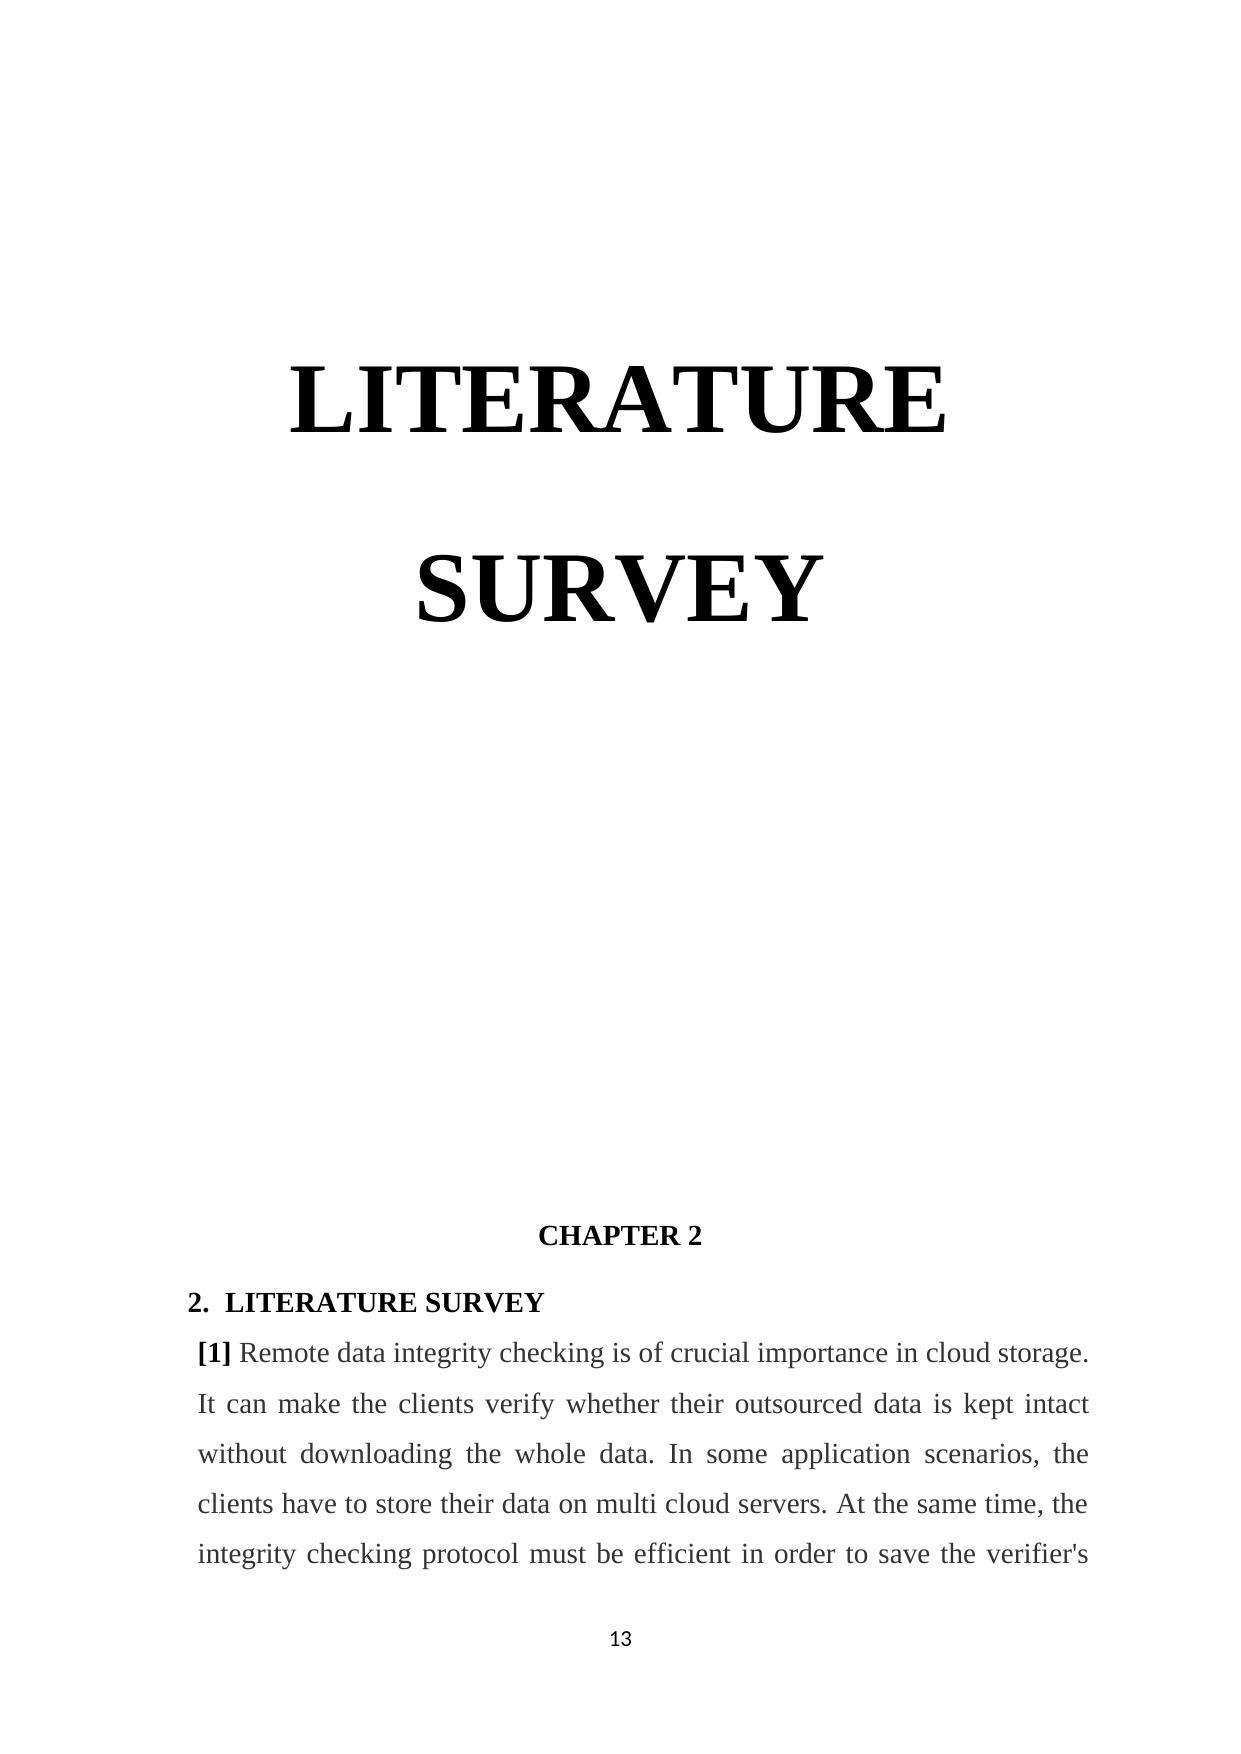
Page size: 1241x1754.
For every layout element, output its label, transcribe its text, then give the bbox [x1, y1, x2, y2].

text CHAPTER 2 [150, 1218, 1090, 1252]
text LITERATURE [150, 339, 1090, 454]
list LITERATURE SURVEY [187, 1285, 1090, 1319]
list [197, 1335, 1090, 1570]
text SURVEY [150, 528, 1090, 643]
